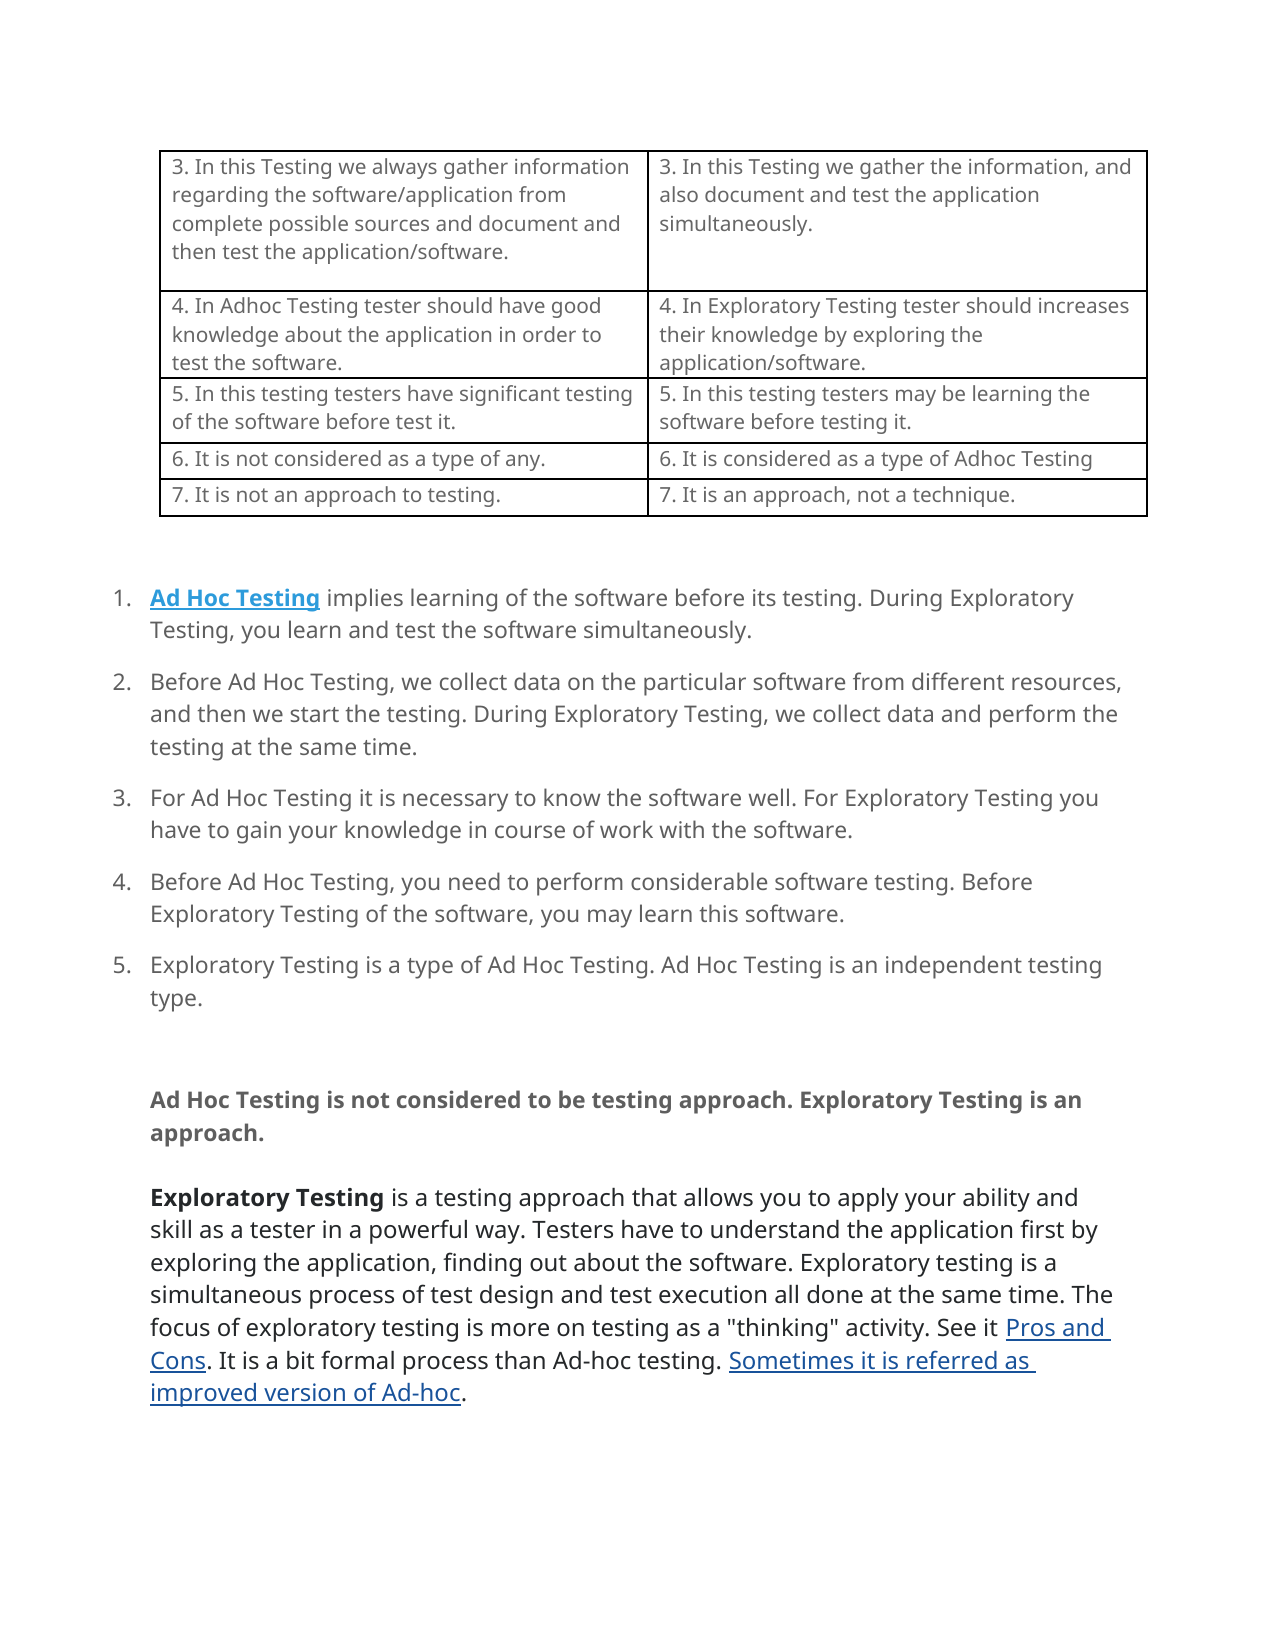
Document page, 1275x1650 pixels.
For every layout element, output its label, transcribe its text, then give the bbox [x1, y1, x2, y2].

table_cell 6. It is considered as a type of Adhoc Testing [649, 444, 1146, 478]
table_cell 6. It is not considered as a type of any. [161, 444, 647, 478]
text Exploratory Testing is a testing approach that allows you to apply your ability and skill as a tester in a powerful way. Testers have to understand the application first by exploring the application, finding out about the software. Exploratory testing is a simultaneous process of test design and test execution all done at the same time. The focus of exploratory testing is more on testing as a "thinking" activity. See it Pros and Cons. It is a bit formal process than Ad-hoc testing. Sometimes it is referred as improved version of Ad-hoc. [150, 1181, 1125, 1409]
table_cell 3. In this Testing we always gather information regarding the software/application from complete possible sources and document and then test the application/software. [161, 152, 647, 289]
table_cell 7. It is an approach, not a technique. [649, 480, 1146, 514]
list Before Ad Hoc Testing, you need to perform considerable software testing. Before Exploratory Testing of the software, you may learn this software. [112, 864, 1125, 929]
list Exploratory Testing is a type of Ad Hoc Testing. Ad Hoc Testing is an independent testing type. [112, 948, 1125, 1013]
list Before Ad Hoc Testing, we collect data on the particular software from different resources, and then we start the testing. During Exploratory Testing, we collect data and perform the testing at the same time. [112, 664, 1125, 762]
table_cell 4. In Adhoc Testing tester should have good knowledge about the application in order to test the software. [161, 292, 647, 377]
list For Ad Hoc Testing it is necessary to know the software well. For Exploratory Testing you have to gain your knowledge in course of work with the software. [112, 780, 1125, 845]
text Ad Hoc Testing is not considered to be testing approach. Exploratory Testing is an approach. [150, 1083, 1125, 1148]
table_cell 4. In Exploratory Testing tester should increases their knowledge by exploring the application/software. [649, 292, 1146, 377]
table_cell 3. In this Testing we gather the information, and also document and test the application simultaneously. [649, 152, 1146, 289]
list Ad Hoc Testing implies learning of the software before its testing. During Exploratory Testing, you learn and test the software simultaneously. [112, 580, 1125, 645]
table_cell 5. In this testing testers may be learning the software before testing it. [649, 379, 1146, 442]
table_cell 7. It is not an approach to testing. [161, 480, 647, 514]
table_cell 5. In this testing testers have significant testing of the software before test it. [161, 379, 647, 442]
